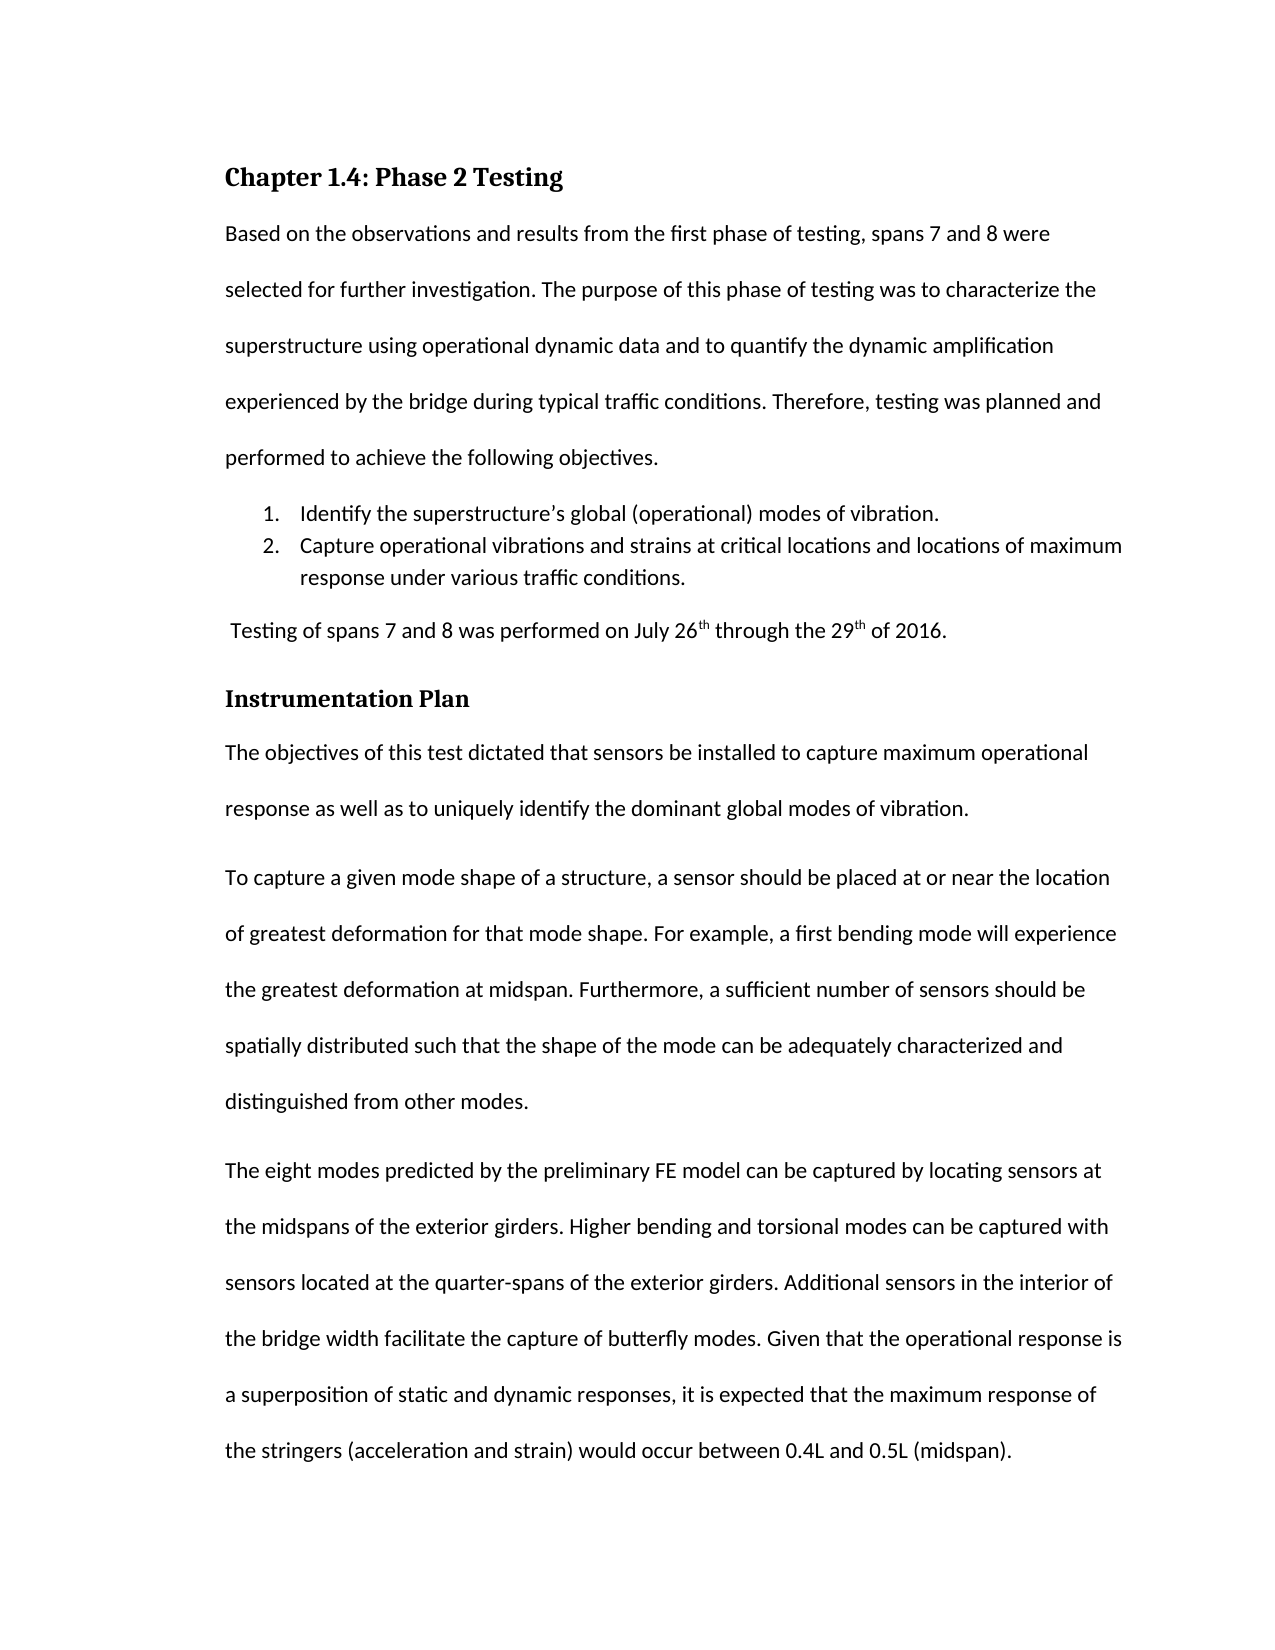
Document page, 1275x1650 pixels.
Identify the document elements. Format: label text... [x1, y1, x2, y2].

text The objectives of this test dictated that sensors be installed to capture maximum operational response as well as to uniquely identify the dominant global modes of vibration. [225, 738, 1125, 823]
text To capture a given mode shape of a structure, a sensor should be placed at or near the location of greatest deformation for that mode shape. For example, a first bending mode will experience the greatest deformation at midspan. Furthermore, a sufficient number of sensors should be spatially distributed such that the shape of the mode can be adequately characterized and distinguished from other modes. [225, 863, 1125, 1115]
list Identify the superstructure’s global (operational) modes of vibration. [262, 499, 1125, 527]
subtitle Phase 2 Testing [225, 162, 1125, 194]
text Testing of spans 7 and 8 was performed on July 26th through the 29th of 2016. [225, 616, 1125, 644]
subtitle Instrumentation Plan [225, 685, 1125, 713]
text The eight modes predicted by the preliminary FE model can be captured by locating sensors at the midspans of the exterior girders. Higher bending and torsional modes can be captured with sensors located at the quarter-spans of the exterior girders. Additional sensors in the interior of the bridge width facilitate the capture of butterfly modes. Given that the operational response is a superposition of static and dynamic responses, it is expected that the maximum response of the stringers (acceleration and strain) would occur between 0.4L and 0.5L (midspan). [225, 1156, 1125, 1464]
text Based on the observations and results from the first phase of testing, spans 7 and 8 were selected for further investigation. The purpose of this phase of testing was to characterize the superstructure using operational dynamic data and to quantify the dynamic amplification experienced by the bridge during typical traffic conditions. Therefore, testing was planned and performed to achieve the following objectives. [225, 219, 1125, 471]
list Capture operational vibrations and strains at critical locations and locations of maximum response under various traffic conditions. [262, 531, 1125, 591]
